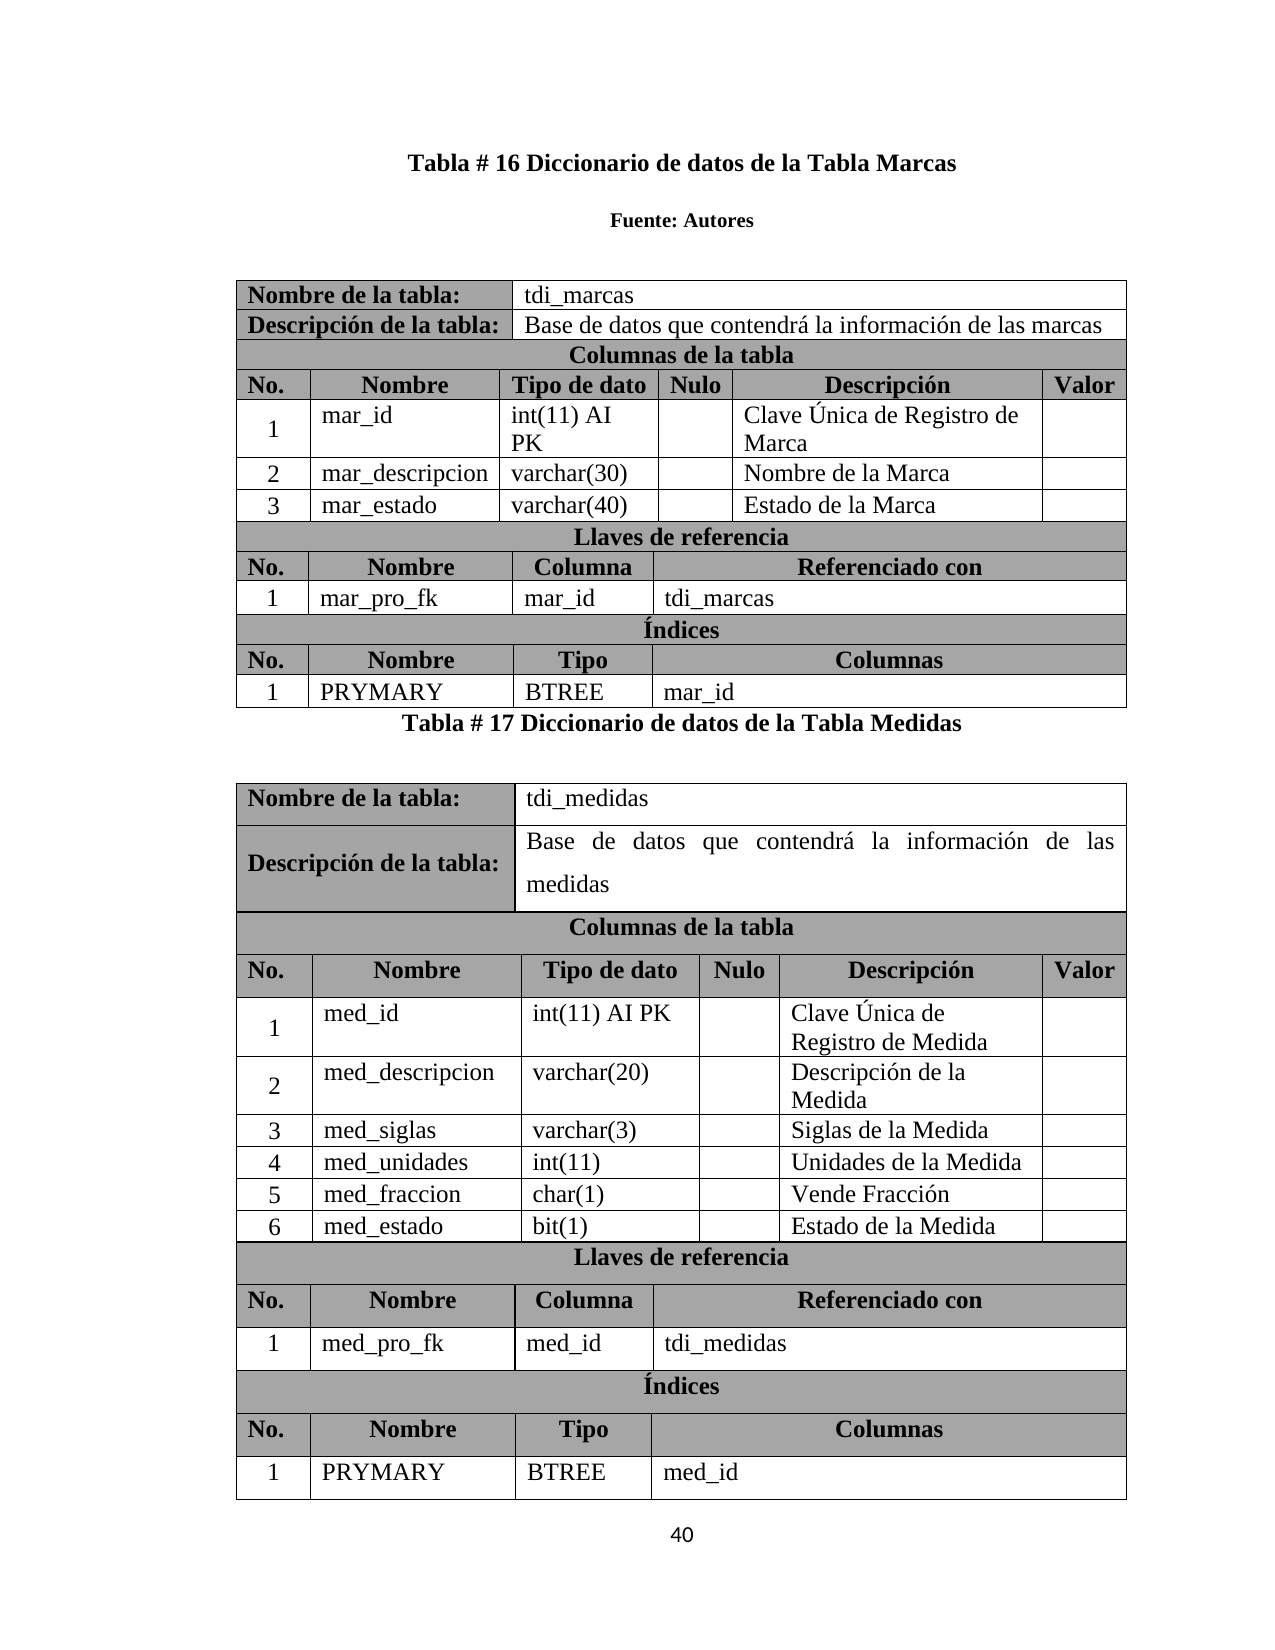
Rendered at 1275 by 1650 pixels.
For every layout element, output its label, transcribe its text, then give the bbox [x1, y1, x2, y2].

table_cell 1 [237, 581, 308, 614]
table_cell BTREE [514, 675, 652, 707]
table_cell [659, 458, 732, 489]
table_cell Estado de la Marca [733, 490, 1042, 521]
table_cell [1043, 1211, 1126, 1241]
table_cell Nombre [309, 645, 513, 674]
table_cell Tipo [516, 1414, 651, 1456]
table_cell 1 [237, 400, 310, 457]
table_cell 1 [237, 675, 308, 707]
table_cell Nombre [311, 1285, 514, 1327]
table_cell Siglas de la Medida [780, 1115, 1042, 1146]
table_cell [1043, 1057, 1126, 1114]
table_cell Vende Fracción [780, 1179, 1042, 1210]
table_cell Valor [1043, 955, 1126, 997]
table_cell Llaves de referencia [237, 1243, 1126, 1284]
table_cell No. [237, 370, 310, 399]
table_cell Referenciado con [654, 1285, 1126, 1327]
table_cell mar_id [513, 581, 653, 614]
table_cell char(1) [522, 1179, 699, 1210]
table_cell 3 [237, 1115, 312, 1146]
table_cell Columnas [652, 1414, 1126, 1456]
table_cell No. [237, 955, 312, 997]
table_cell varchar(3) [522, 1115, 699, 1146]
table_cell int(11) AI PK [500, 400, 658, 457]
table_cell Base de datos que contendrá la información de las medidas [516, 826, 1126, 911]
table_cell bit(1) [522, 1211, 699, 1241]
table_cell Nombre [311, 1414, 515, 1456]
table_cell Índices [237, 1371, 1126, 1413]
table_cell Descripción de la tabla: [237, 826, 514, 911]
table_cell Clave Única de Registro de Marca [733, 400, 1042, 457]
table_cell med_pro_fk [311, 1328, 514, 1370]
table_cell mar_estado [311, 490, 499, 521]
table_cell tdi_marcas [654, 581, 1126, 614]
table_cell 1 [237, 1328, 310, 1370]
table_cell No. [237, 1285, 310, 1327]
table_cell Nombre [309, 552, 512, 580]
table_cell Nombre [311, 370, 499, 399]
table_cell Llaves de referencia [237, 522, 1126, 551]
table_cell Columnas de la tabla [237, 340, 1126, 369]
table_cell Nulo [659, 370, 732, 399]
table_cell [1043, 490, 1126, 521]
table_cell mar_id [311, 400, 499, 457]
table_cell varchar(20) [522, 1057, 699, 1114]
table_cell 6 [237, 1211, 312, 1241]
table_cell 1 [237, 998, 312, 1056]
table_cell Descripción [733, 370, 1042, 399]
table_cell [700, 1179, 779, 1210]
table_cell Columnas [653, 645, 1126, 674]
table_cell 2 [237, 458, 310, 489]
table_cell [700, 998, 779, 1056]
table_cell med_descripcion [313, 1057, 521, 1114]
table_cell Nulo [700, 955, 779, 997]
table_cell varchar(40) [500, 490, 658, 521]
table_cell med_siglas [313, 1115, 521, 1146]
table_cell Índices [237, 615, 1126, 644]
table_cell [659, 490, 732, 521]
table_cell Columnas de la tabla [237, 913, 1126, 954]
table_cell varchar(30) [500, 458, 658, 489]
table_cell [1043, 1147, 1126, 1178]
table_cell Descripción [780, 955, 1042, 997]
table_cell mar_id [653, 675, 1126, 707]
table_cell med_estado [313, 1211, 521, 1241]
table_cell [1043, 998, 1126, 1056]
table_cell BTREE [516, 1457, 651, 1499]
table_cell mar_pro_fk [309, 581, 512, 614]
table_cell Nombre [313, 955, 521, 997]
table_cell [1043, 1179, 1126, 1210]
table_cell 1 [237, 1457, 310, 1499]
table_cell Tipo de dato [522, 955, 699, 997]
table_cell [700, 1057, 779, 1114]
table_header Nombre de la tabla: [237, 784, 514, 825]
table_cell int(11) AI PK [522, 998, 699, 1056]
table_cell No. [237, 552, 308, 580]
table_cell Unidades de la Medida [780, 1147, 1042, 1178]
table_cell Nombre de la Marca [733, 458, 1042, 489]
table_cell Columna [513, 552, 653, 580]
table_cell Columna [516, 1285, 653, 1327]
table_cell Clave Única de Registro de Medida [780, 998, 1042, 1056]
table_cell mar_descripcion [311, 458, 499, 489]
table_header Nombre de la tabla: [237, 281, 512, 309]
table_cell [700, 1115, 779, 1146]
table_cell int(11) [522, 1147, 699, 1178]
table_cell Base de datos que contendrá la información de las marcas [513, 310, 1126, 339]
table_cell [1043, 400, 1126, 457]
table_cell 2 [237, 1057, 312, 1114]
table_cell 5 [237, 1179, 312, 1210]
table_cell Valor [1043, 370, 1126, 399]
table_cell [1043, 1115, 1126, 1146]
text Fuente: Autores [236, 207, 1127, 232]
table_cell Estado de la Medida [780, 1211, 1042, 1241]
table_cell Referenciado con [654, 552, 1126, 580]
table_cell med_unidades [313, 1147, 521, 1178]
table_header tdi_marcas [513, 281, 1126, 309]
table_cell med_id [516, 1328, 653, 1370]
table_cell 4 [237, 1147, 312, 1178]
table_cell Tipo de dato [500, 370, 658, 399]
text Tabla # 17 Diccionario de datos de la Tabla Medidas [236, 708, 1127, 737]
table_cell PRYMARY [309, 675, 513, 707]
table_cell Descripción de la Medida [780, 1057, 1042, 1114]
table_cell tdi_medidas [654, 1328, 1126, 1370]
table_cell med_id [652, 1457, 1126, 1499]
table_cell Descripción de la tabla: [237, 310, 512, 339]
table_cell No. [237, 1414, 310, 1456]
table_cell No. [237, 645, 308, 674]
table_cell med_id [313, 998, 521, 1056]
table_cell [700, 1211, 779, 1241]
table_cell [700, 1147, 779, 1178]
table_header tdi_medidas [516, 784, 1126, 825]
table_cell [659, 400, 732, 457]
table_cell PRYMARY [311, 1457, 515, 1499]
table_cell med_fraccion [313, 1179, 521, 1210]
table_cell [1043, 458, 1126, 489]
text Tabla # 16 Diccionario de datos de la Tabla Marcas [236, 148, 1127, 176]
table_cell Tipo [514, 645, 652, 674]
table_cell 3 [237, 490, 310, 521]
